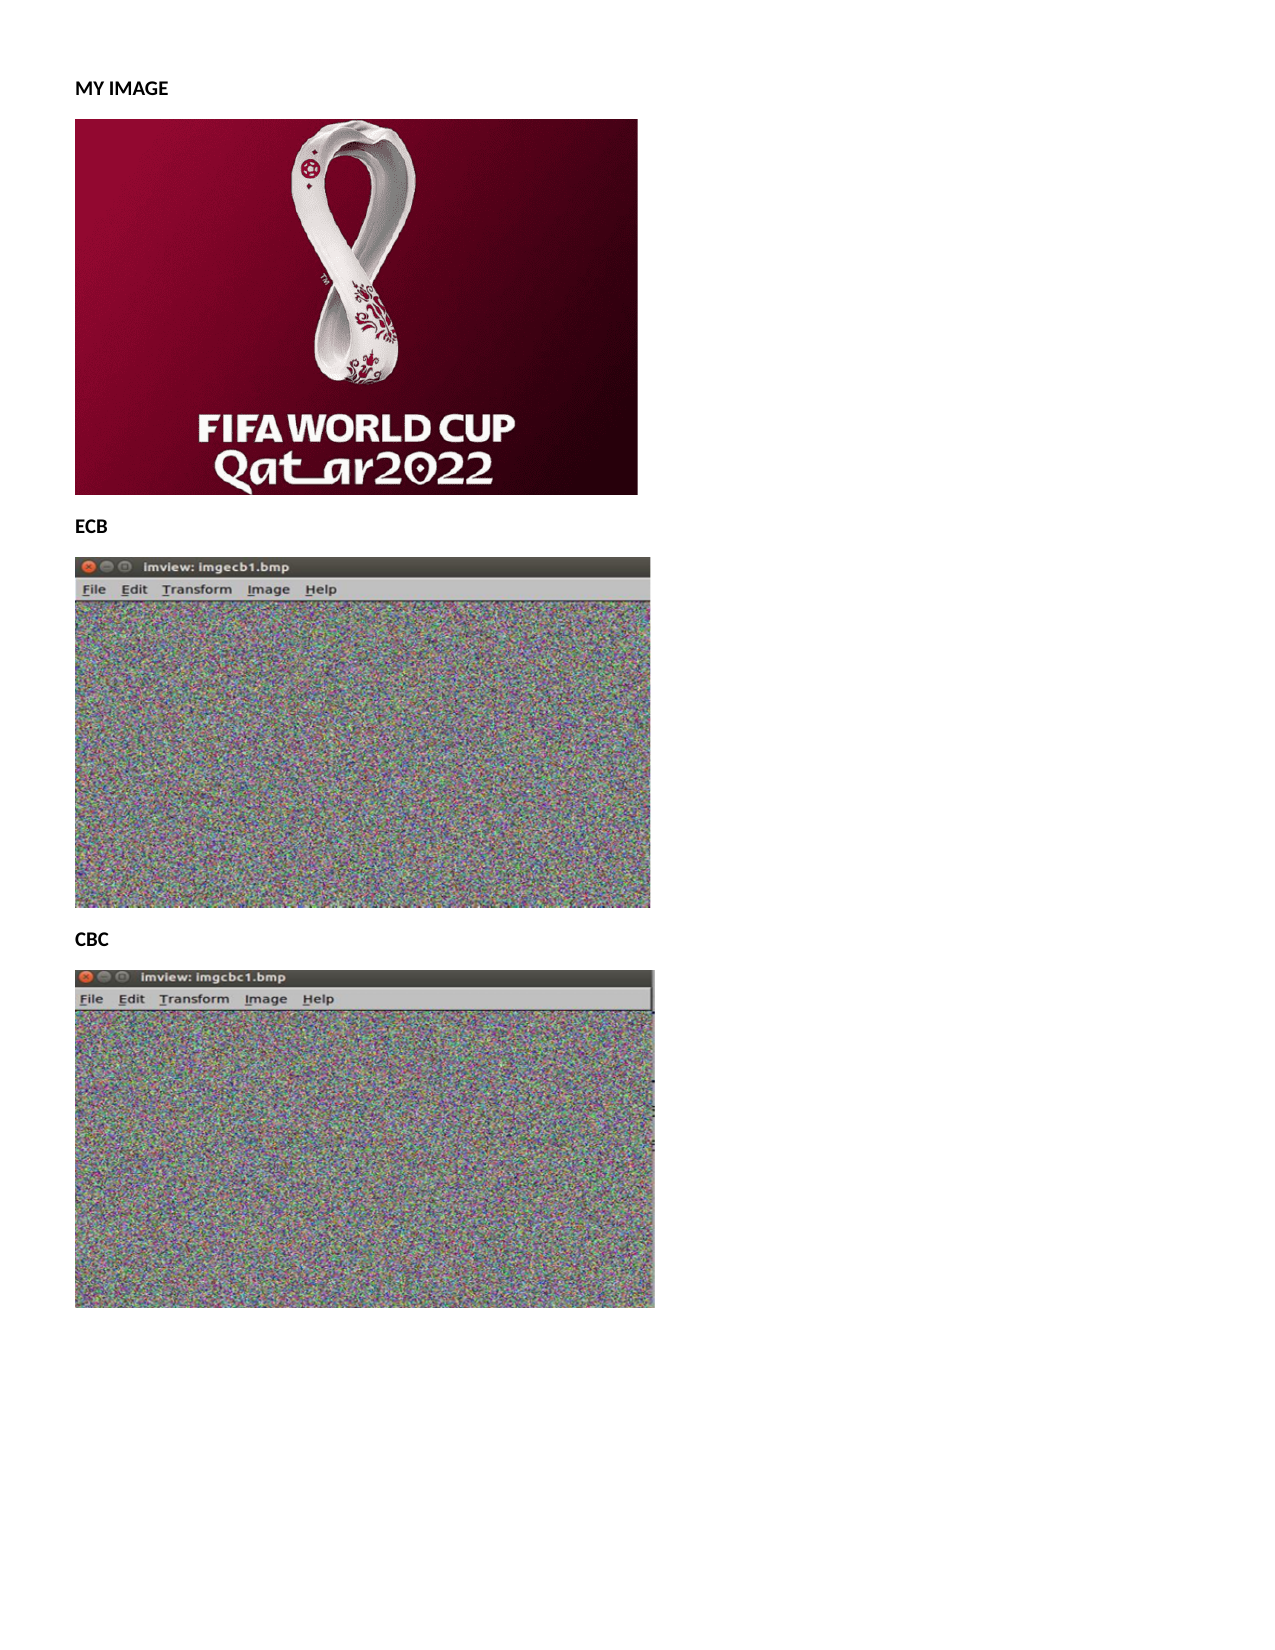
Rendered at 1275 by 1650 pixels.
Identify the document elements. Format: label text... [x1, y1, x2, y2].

text MY IMAGE [75, 75, 1200, 100]
text ECB [75, 513, 1200, 539]
picture [75, 970, 657, 1308]
text CBC [75, 927, 1200, 952]
picture [75, 557, 651, 908]
picture [75, 119, 638, 495]
